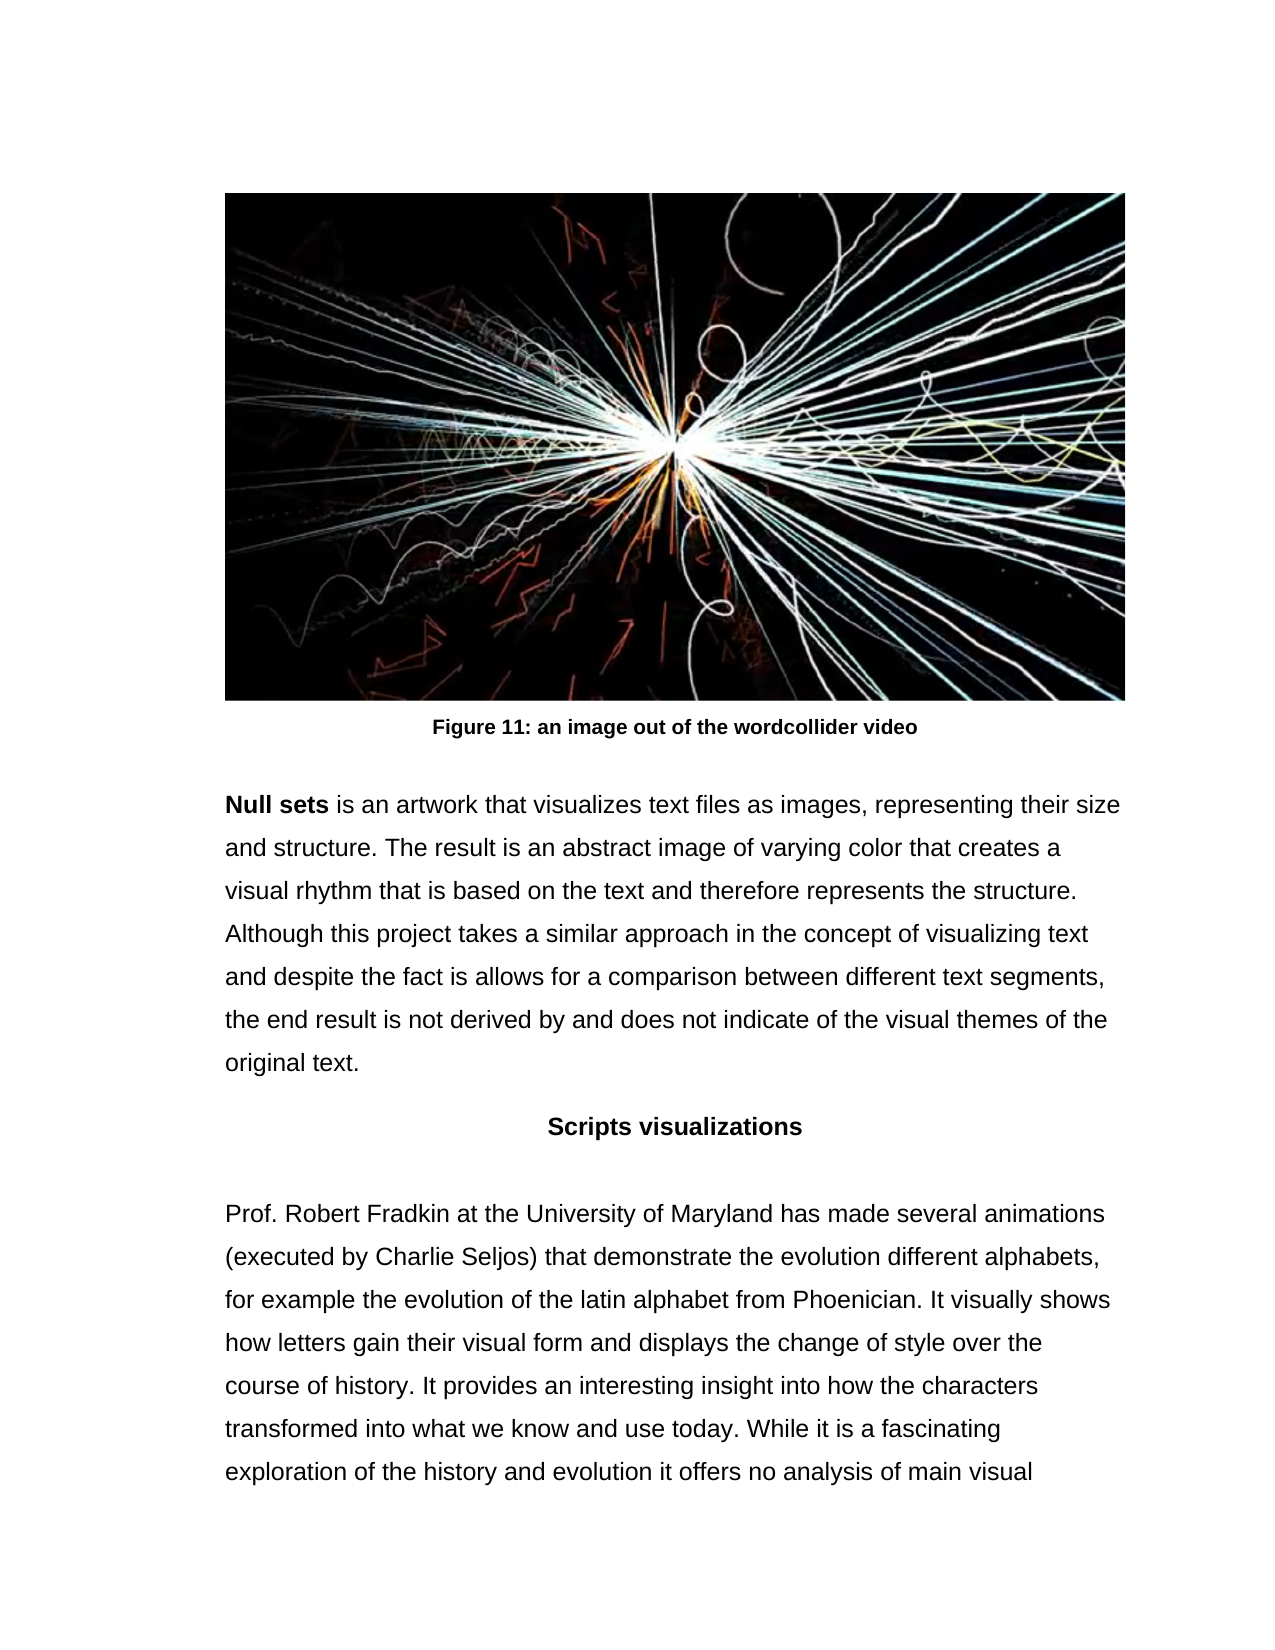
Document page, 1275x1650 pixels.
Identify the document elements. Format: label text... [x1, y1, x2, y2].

text Figure 11: an image out of the wordcollider video [225, 715, 1125, 739]
subtitle Scripts visualizations [225, 1112, 1125, 1141]
text Null sets is an artwork that visualizes text files as images, representing their size and structure. The result is an abstract image of varying color that creates a visual rhythm that is based on the text and therefore represents the structure. Although this project takes a similar approach in the concept of visualizing text and despite the fact is allows for a comparison between different text segments, the end result is not derived by and does not indicate of the visual themes of the original text. [225, 751, 1125, 1077]
picture [225, 193, 1125, 701]
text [225, 1198, 1125, 1486]
